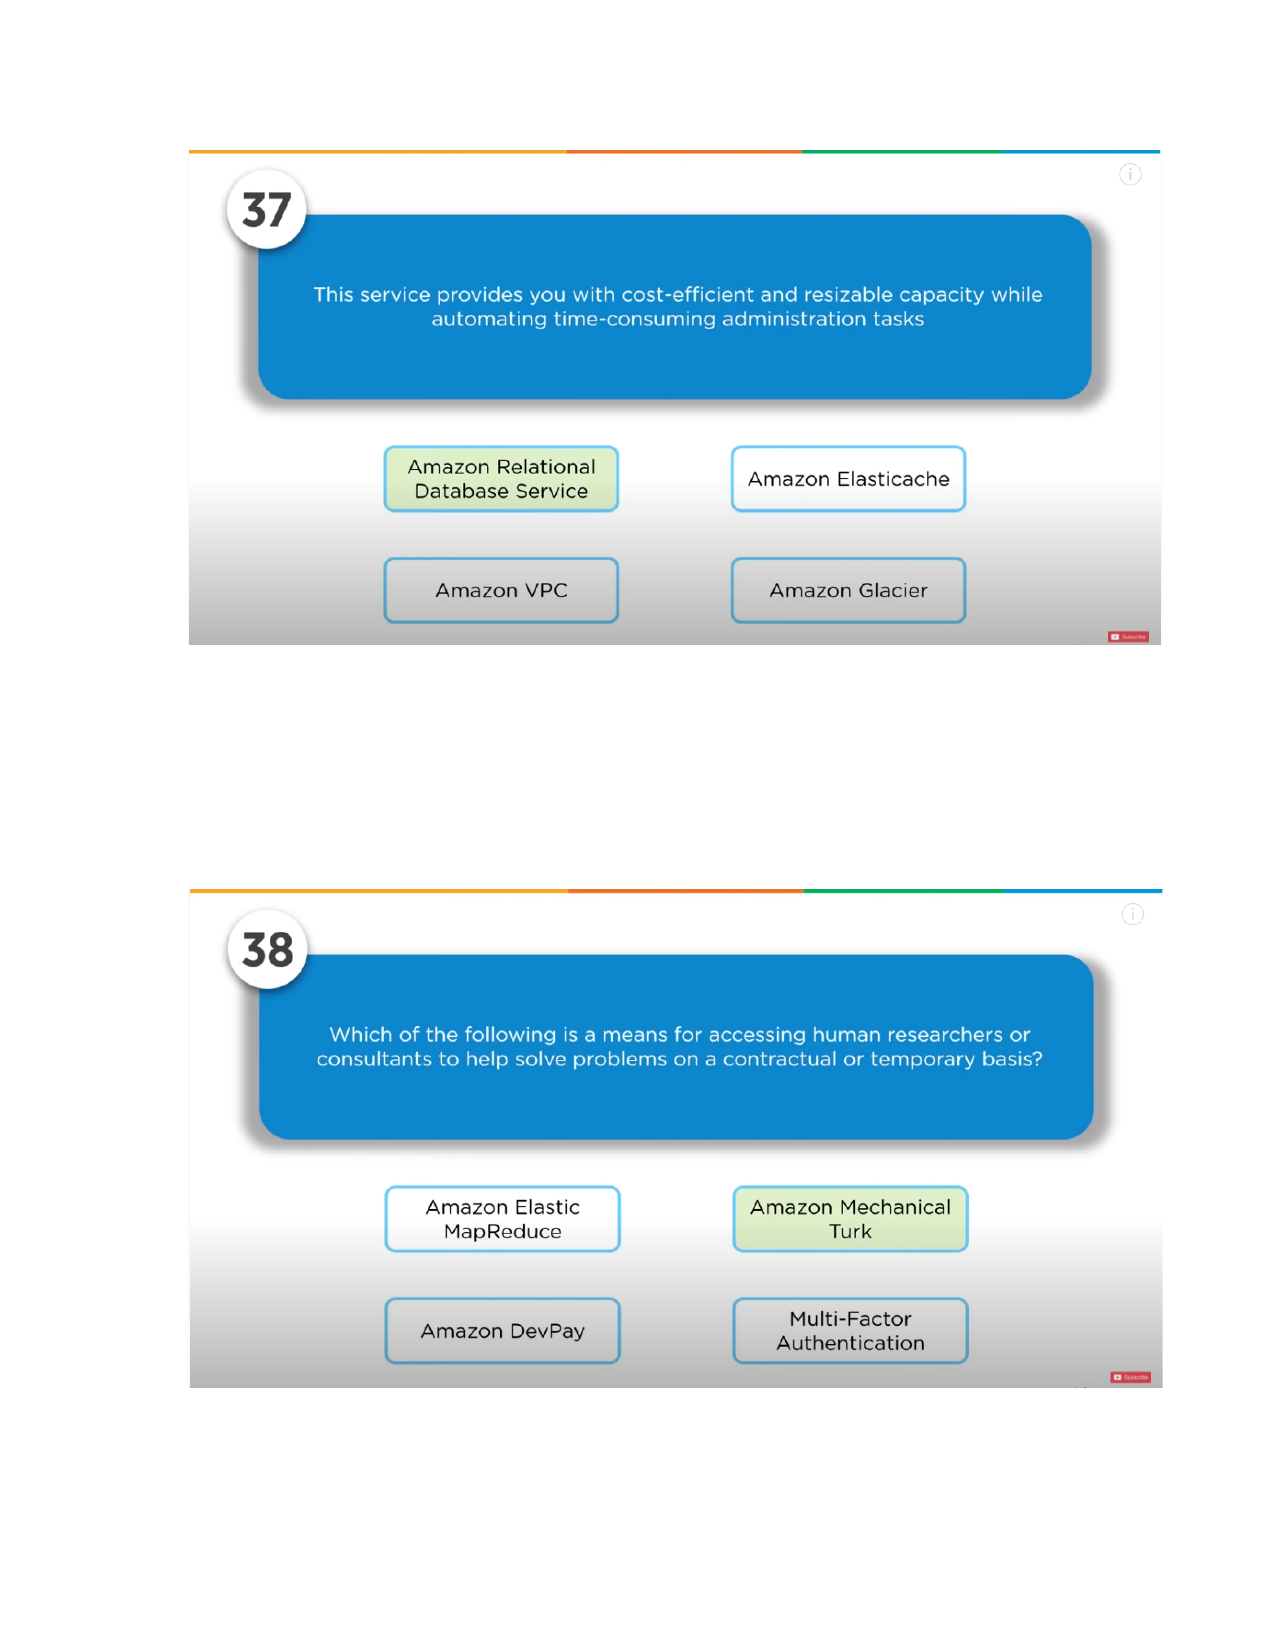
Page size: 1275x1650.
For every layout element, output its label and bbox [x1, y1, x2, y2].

picture [187, 150, 1163, 645]
picture [187, 889, 1163, 1388]
